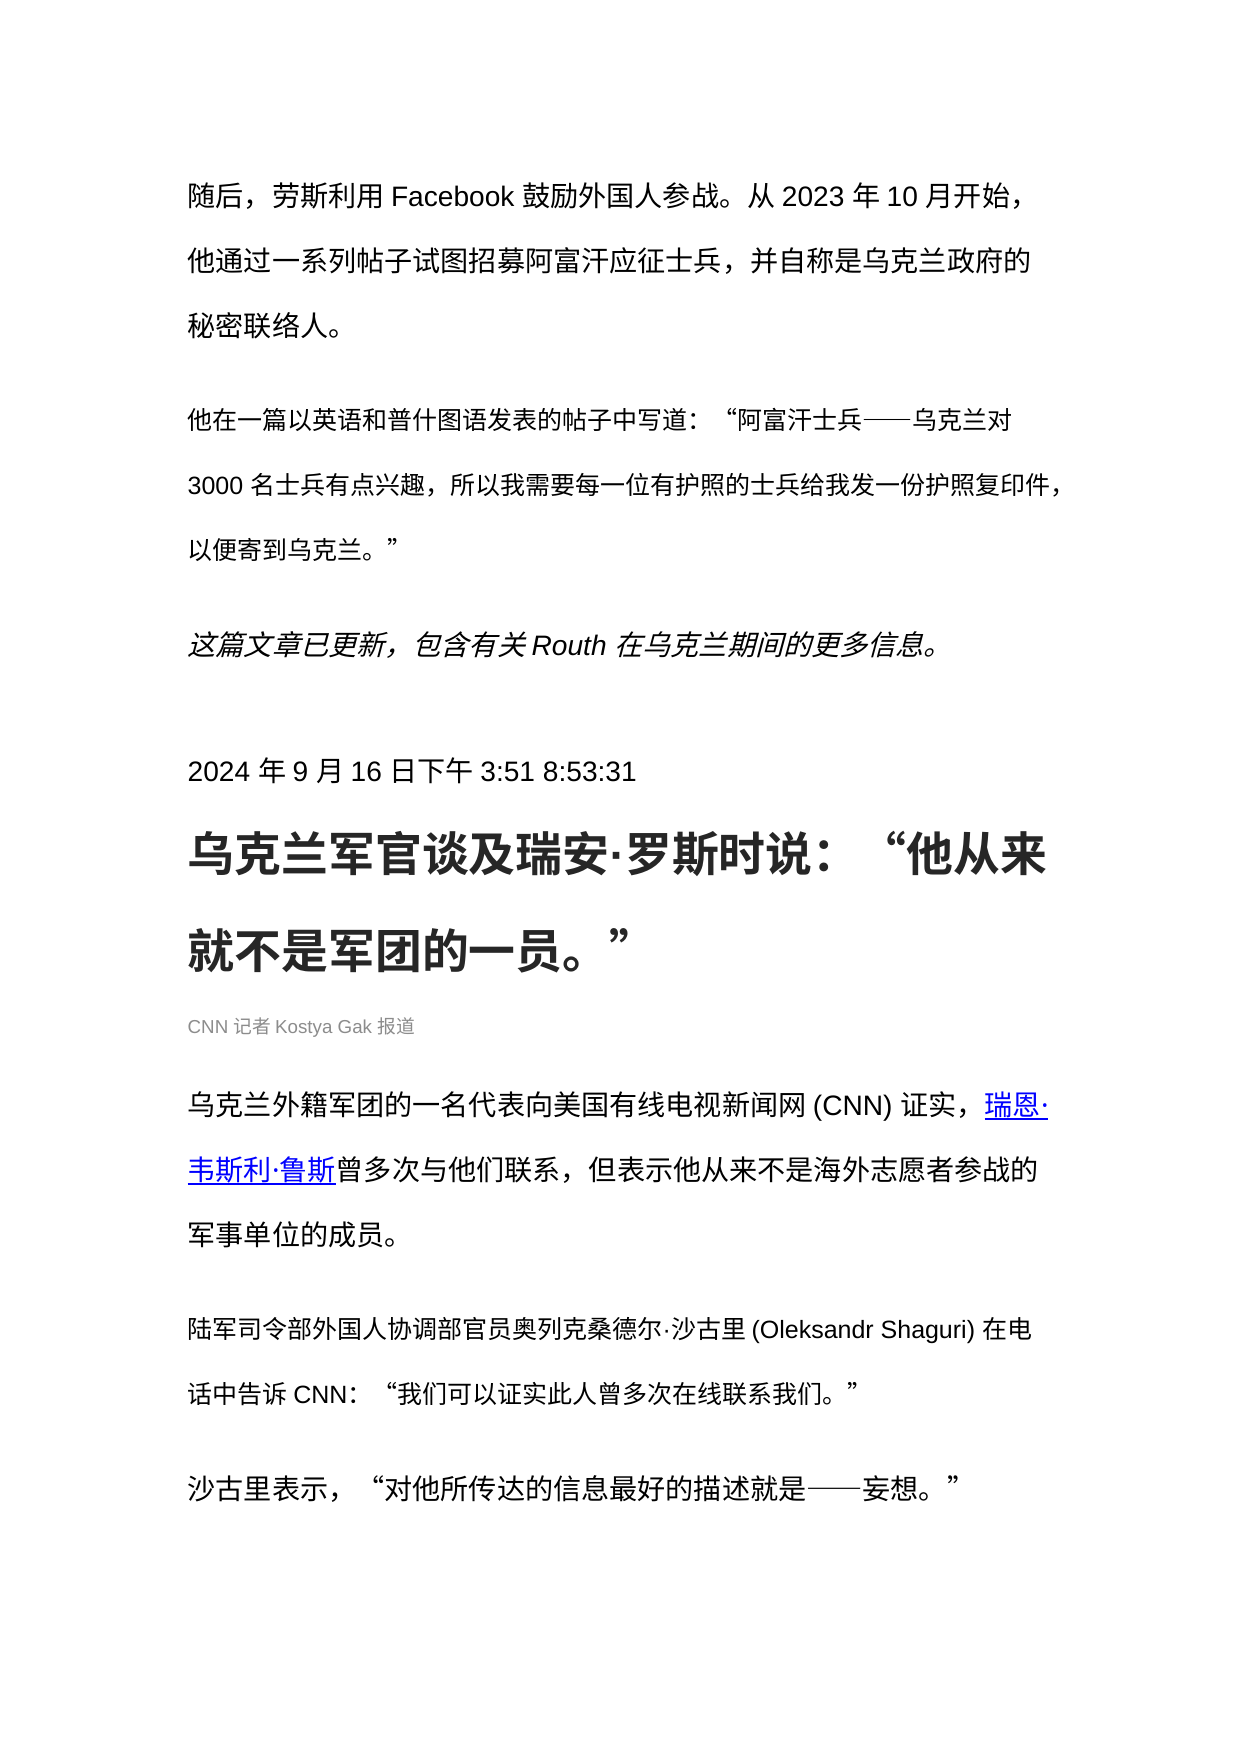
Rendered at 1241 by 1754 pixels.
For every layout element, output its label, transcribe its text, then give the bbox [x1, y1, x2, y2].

text 他在一篇以英语和普什图语发表的帖子中写道：“阿富汗士兵——乌克兰对 3000 名士兵有点兴趣，所以我需要每一位有护照的士兵给我发一份护照复印件，以便寄到乌克兰。” [187, 386, 1053, 581]
text 随后，劳斯利用 Facebook 鼓励外国人参战。从 2023 年 10 月开始，他通过一系列帖子试图招募阿富汗应征士兵，并自称是乌克兰政府的秘密联络人。 [187, 162, 1053, 357]
text 乌克兰外籍军团的一名代表向美国有线电视新闻网 (CNN) 证实，瑞恩·韦斯利·鲁斯曾多次与他们联系，但表示他从来不是海外志愿者参战的军事单位的成员。 [187, 1071, 1053, 1266]
text 沙古里表示，“对他所传达的信息最好的描述就是——妄想。” [187, 1454, 1053, 1519]
text 陆军司令部外国人协调部官员奥列克桑德尔·沙古里 (Oleksandr Shaguri) 在电话中告诉 CNN：“我们可以证实此人曾多次在线联系我们。” [187, 1295, 1053, 1425]
text 2024 年 9 月 16 日下午 3:51 8:53:31 [187, 737, 1053, 802]
text 乌克兰军官谈及瑞安·罗斯时说：“他从来就不是军团的一员。” [187, 802, 1053, 997]
text 这篇文章已更新，包含有关 Routh 在乌克兰期间的更多信息。 [187, 610, 1053, 675]
text CNN 记者 Kostya Gak 报道 [187, 1009, 1053, 1042]
